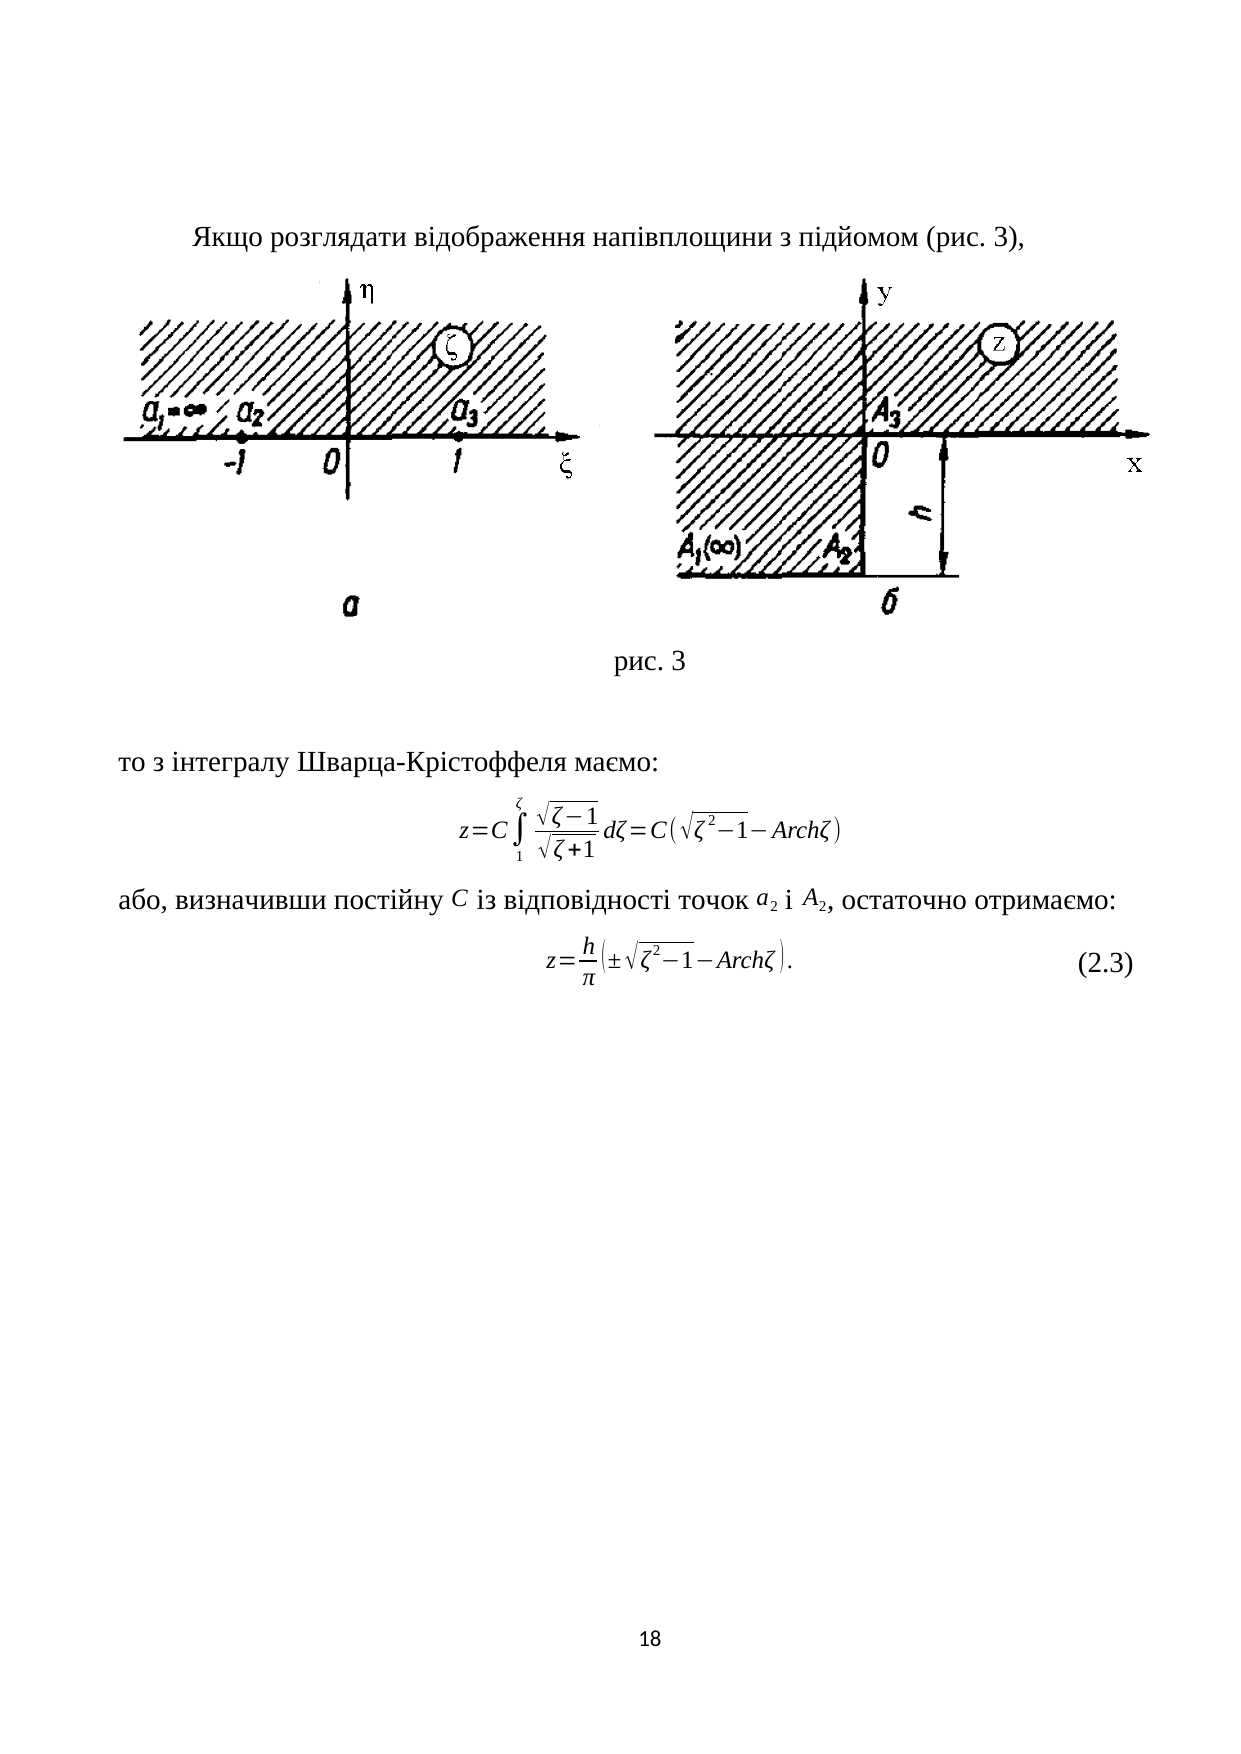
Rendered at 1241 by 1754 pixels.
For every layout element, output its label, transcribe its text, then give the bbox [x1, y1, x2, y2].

text то з інтегралу Шварца-Крістоффеля маємо: [118, 744, 1181, 778]
text або, визначивши постійну із відповідності точок і , остаточно отримаємо: [118, 882, 1181, 916]
text рис. 3 [118, 643, 1181, 677]
text Якщо розглядати відображення напівплощини з підйомом (рис. 3), [118, 219, 1181, 252]
text (2.3) [118, 932, 1181, 991]
picture [118, 269, 1182, 627]
